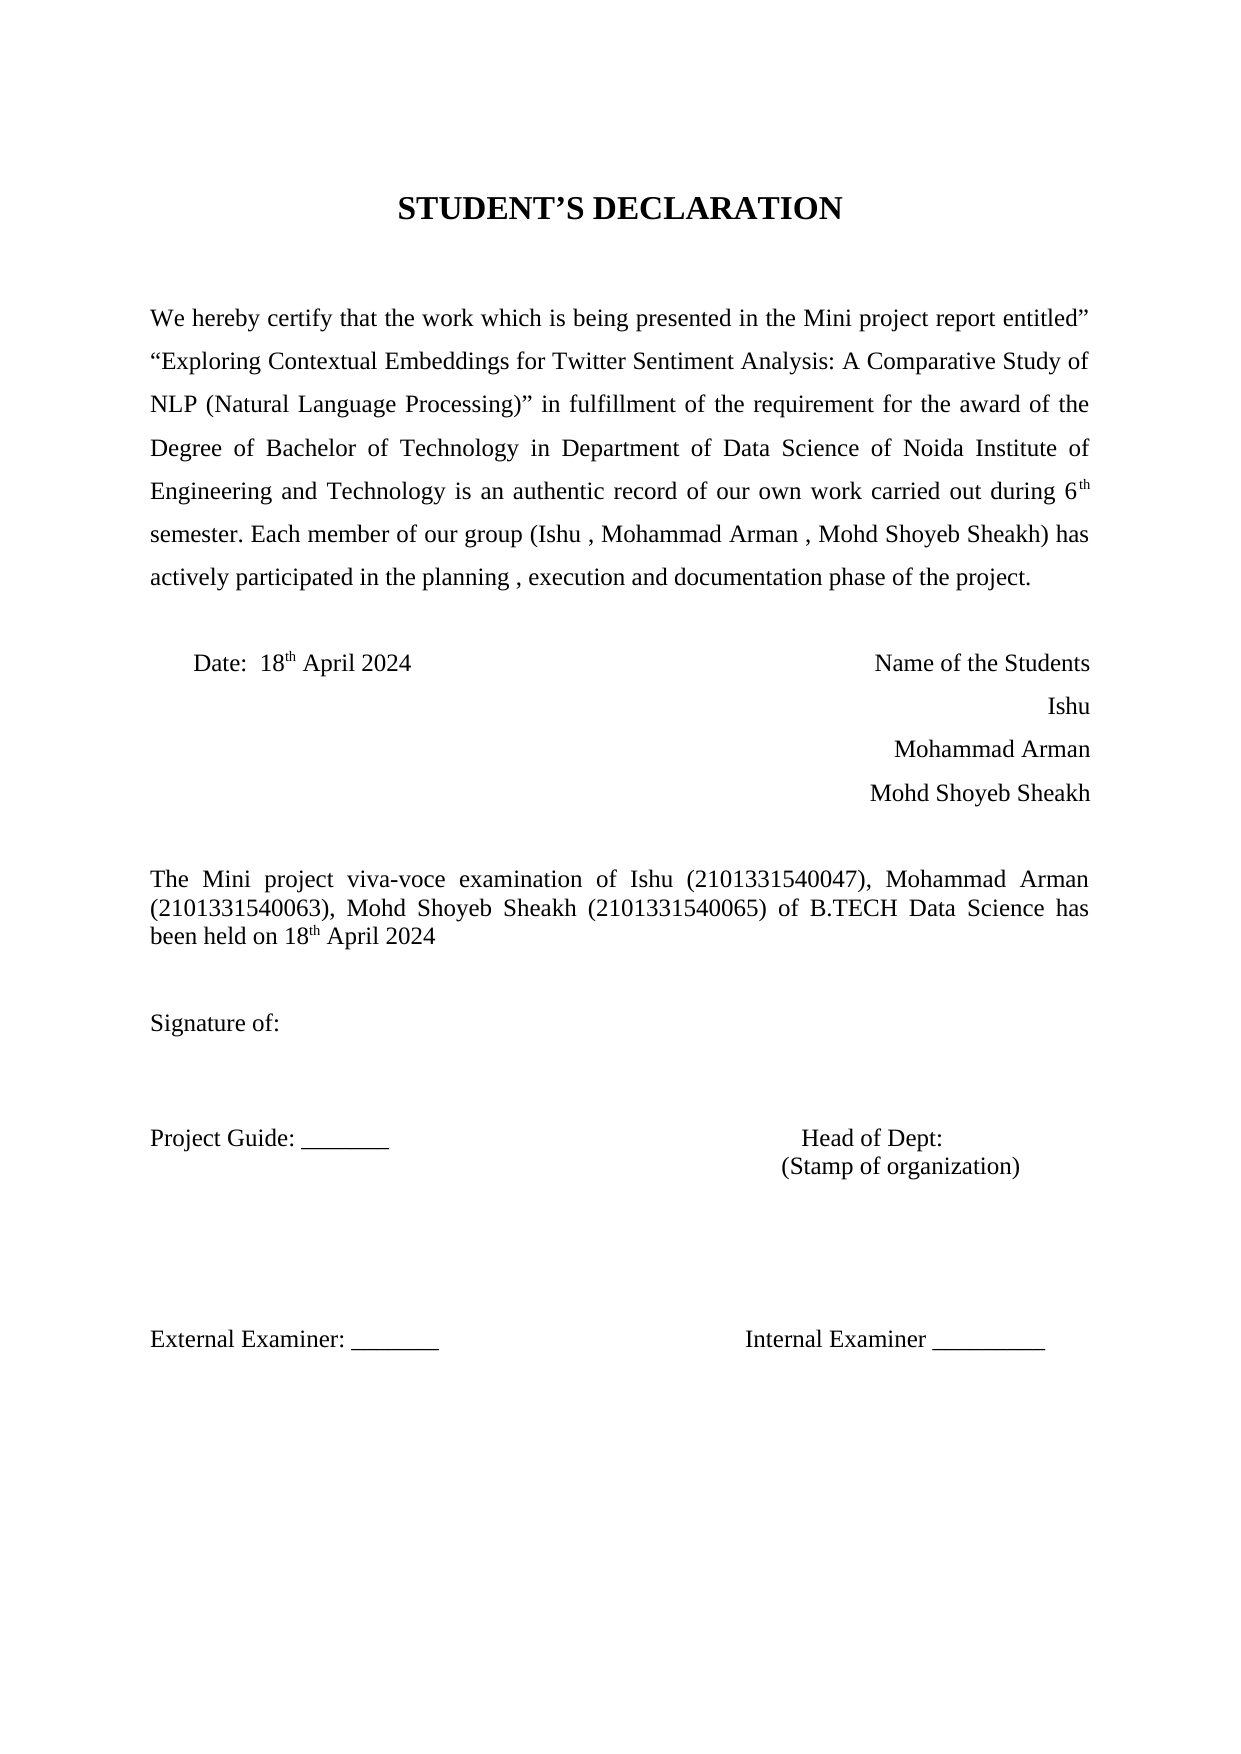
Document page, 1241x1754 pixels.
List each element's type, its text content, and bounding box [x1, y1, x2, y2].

text Date: 18th April 2024 Name of the Students [150, 648, 1090, 677]
text External Examiner: _______ Internal Examiner _________ [150, 1324, 1090, 1353]
text Ishu [150, 691, 1090, 720]
text Mohd Shoyeb Sheakh [150, 778, 1090, 806]
text Project Guide: _______ Head of Dept: [150, 1123, 1090, 1151]
text Signature of: [150, 1008, 1090, 1036]
text (Stamp of organization) [150, 1151, 1090, 1180]
text STUDENT’S DECLARATION [150, 188, 1090, 227]
text We hereby certify that the work which is being presented in the Mini project report entitled” “Exploring Contextual Embeddings for Twitter Sentiment Analysis: A Comparative Study of NLP (Natural Language Processing)” in fulfillment of the requirement for the award of the Degree of Bachelor of Technology in Department of Data Science of Noida Institute of Engineering and Technology is an authentic record of our own work carried out during 6th semester. Each member of our group (Ishu , Mohammad Arman , Mohd Shoyeb Sheakh) has actively participated in the planning , execution and documentation phase of the project. [150, 303, 1090, 591]
text Mohammad Arman [150, 734, 1090, 763]
text The Mini project viva-voce examination of Ishu (2101331540047), Mohammad Arman (2101331540063), Mohd Shoyeb Sheakh (2101331540065) of B.TECH Data Science has been held on 18th April 2024 [150, 864, 1090, 950]
